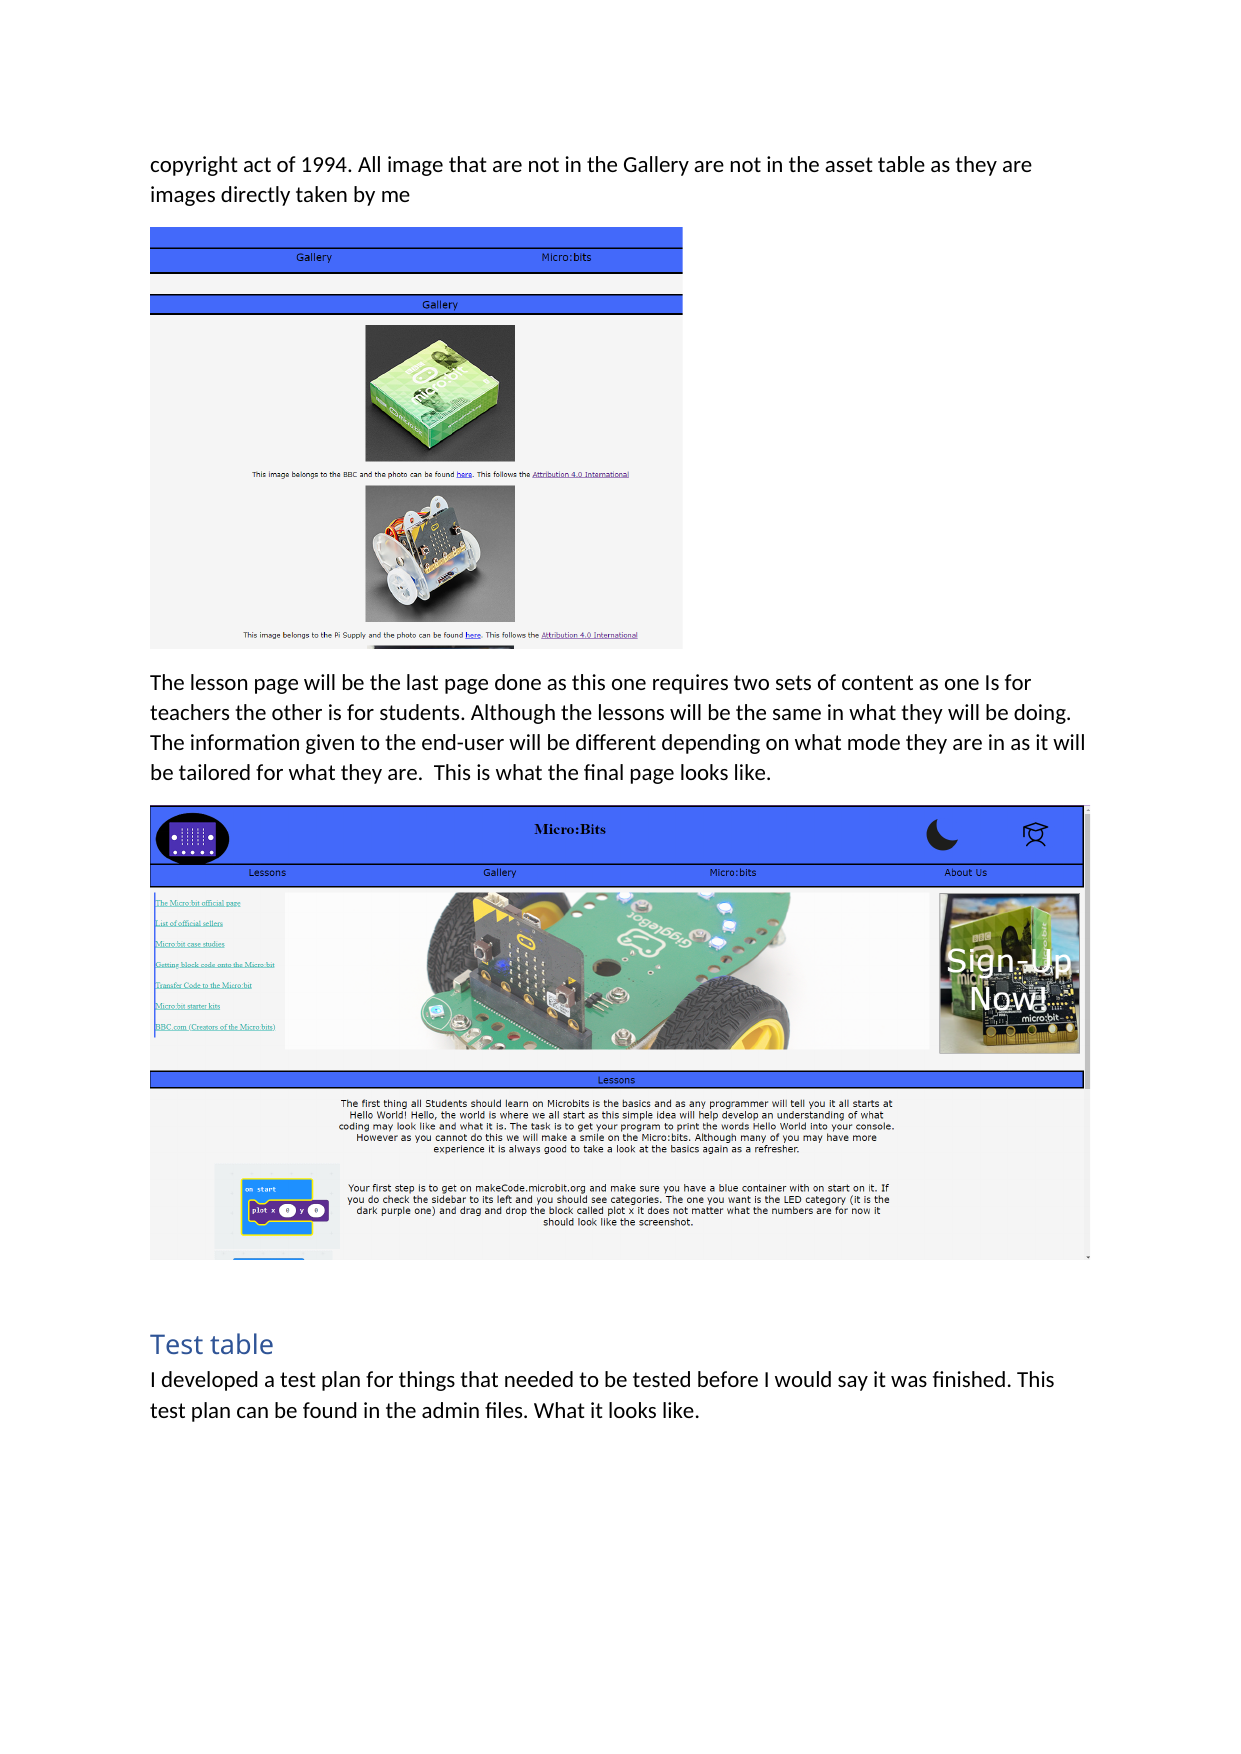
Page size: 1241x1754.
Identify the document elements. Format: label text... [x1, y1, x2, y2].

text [150, 150, 1090, 208]
subtitle Test table [150, 1326, 1090, 1363]
text I developed a test plan for things that needed to be tested before I would say it was finished. This test plan can be found in the admin files. What it looks like. [150, 1366, 1090, 1424]
text The lesson page will be the last page done as this one requires two sets of content as one Is for teachers the other is for students. Although the lessons will be the same in what they will be doing. The information given to the end-user will be different depending on what mode they are in as it will be tailored for what they are. This is what the final page looks like. [150, 668, 1090, 786]
picture [150, 227, 683, 649]
picture [150, 805, 1091, 1260]
